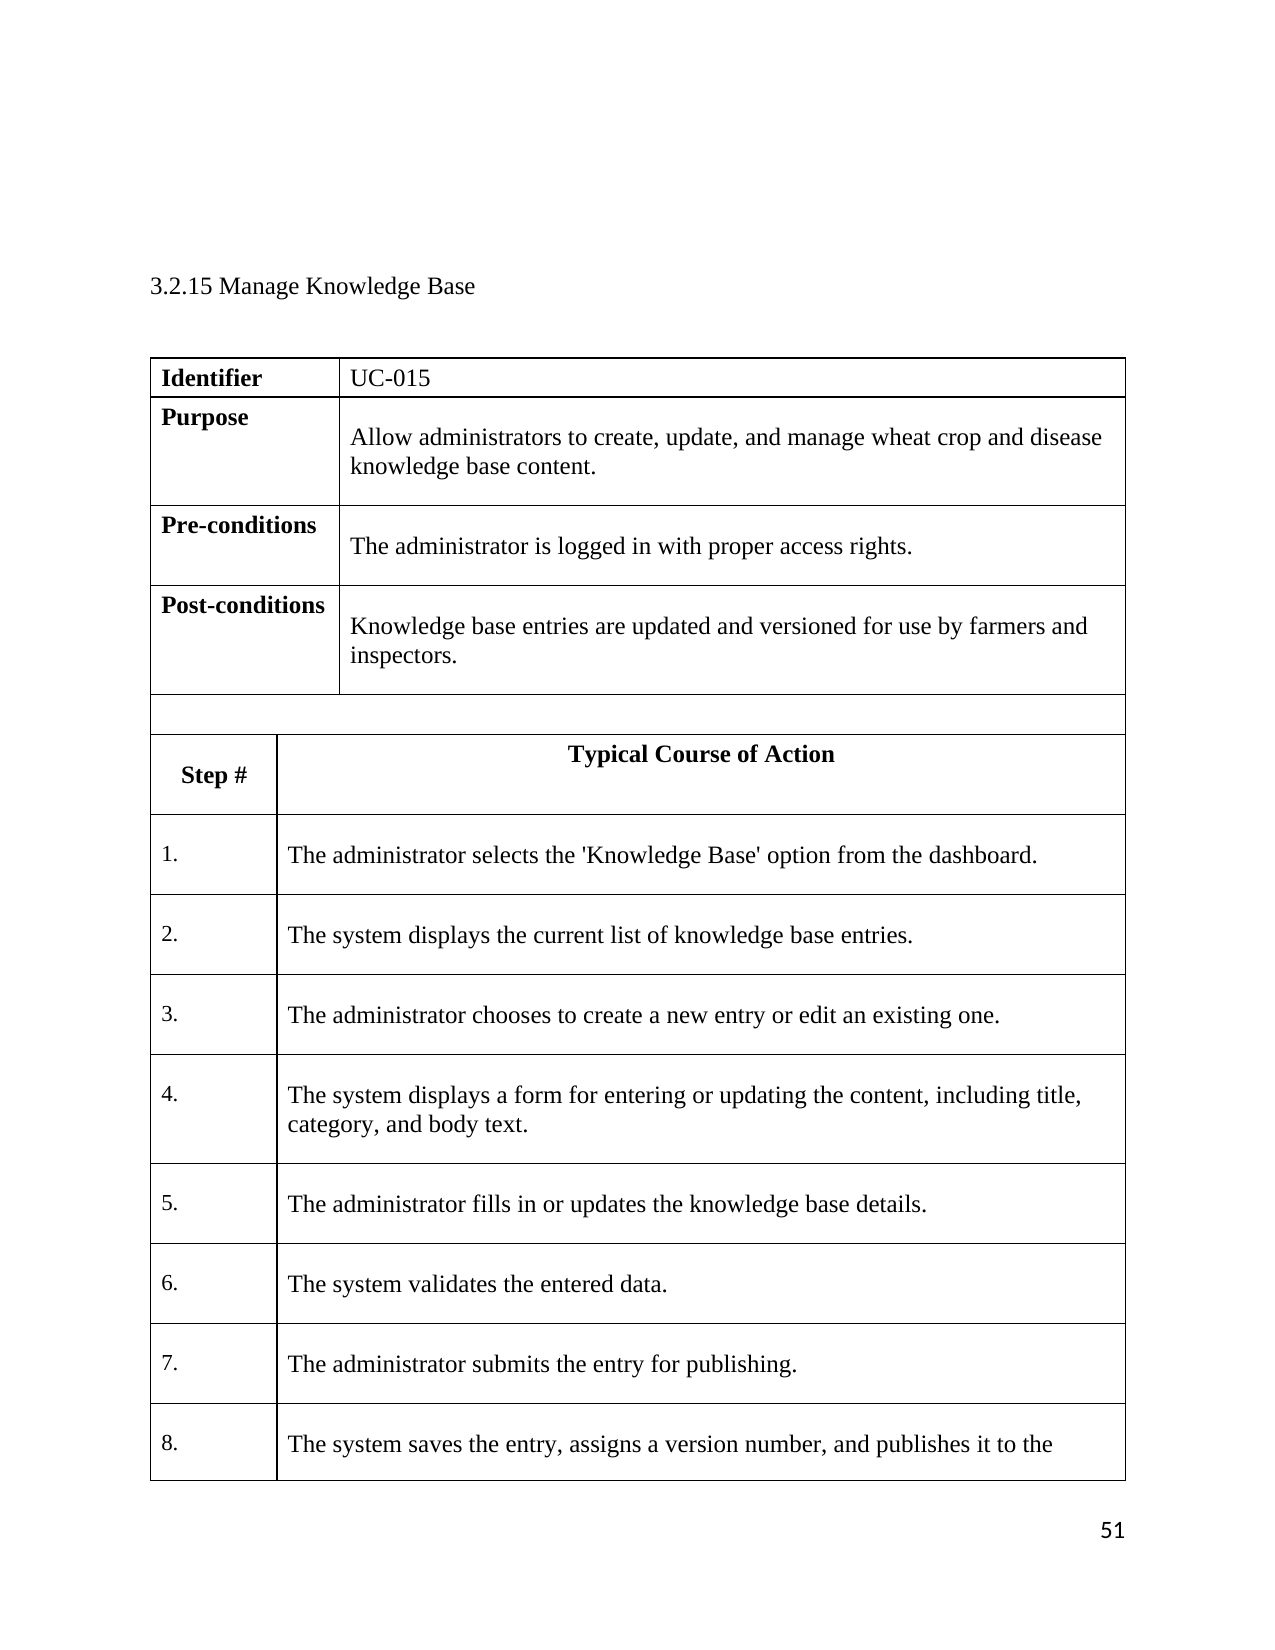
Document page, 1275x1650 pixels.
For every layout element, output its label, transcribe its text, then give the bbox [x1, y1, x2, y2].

table_cell Pre-conditions [151, 506, 339, 585]
table_cell Typical Course of Action [278, 735, 1125, 814]
table_header UC-015 [340, 359, 1125, 396]
table_cell Purpose [151, 398, 339, 505]
table_cell The administrator selects the 'Knowledge Base' option from the dashboard. [278, 815, 1125, 894]
table_cell 3. [151, 975, 276, 1054]
table_cell Allow administrators to create, update, and manage wheat crop and disease knowledge base content. [340, 398, 1125, 505]
table_cell The administrator chooses to create a new entry or edit an existing one. [278, 975, 1125, 1054]
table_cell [278, 1404, 1125, 1480]
table_cell 4. [151, 1055, 276, 1163]
table_cell 7. [151, 1324, 276, 1403]
table_cell Post-conditions [151, 586, 339, 694]
table_cell 2. [151, 895, 276, 974]
table_cell The administrator is logged in with proper access rights. [340, 506, 1125, 585]
table_header Identifier [151, 359, 339, 396]
table_cell Step # [151, 735, 276, 814]
table_cell Knowledge base entries are updated and versioned for use by farmers and inspectors. [340, 586, 1125, 694]
table_cell 5. [151, 1164, 276, 1243]
table_cell The administrator fills in or updates the knowledge base details. [278, 1164, 1125, 1243]
subtitle 3.2.15 Manage Knowledge Base [150, 271, 1125, 300]
table_cell 1. [151, 815, 276, 894]
table_cell The system validates the entered data. [278, 1244, 1125, 1323]
table_cell [151, 695, 1125, 734]
table_cell 6. [151, 1244, 276, 1323]
table_cell The system displays a form for entering or updating the content, including title, category, and body text. [278, 1055, 1125, 1163]
table_cell 8. [151, 1404, 276, 1480]
table_cell The administrator submits the entry for publishing. [278, 1324, 1125, 1403]
table_cell The system displays the current list of knowledge base entries. [278, 895, 1125, 974]
